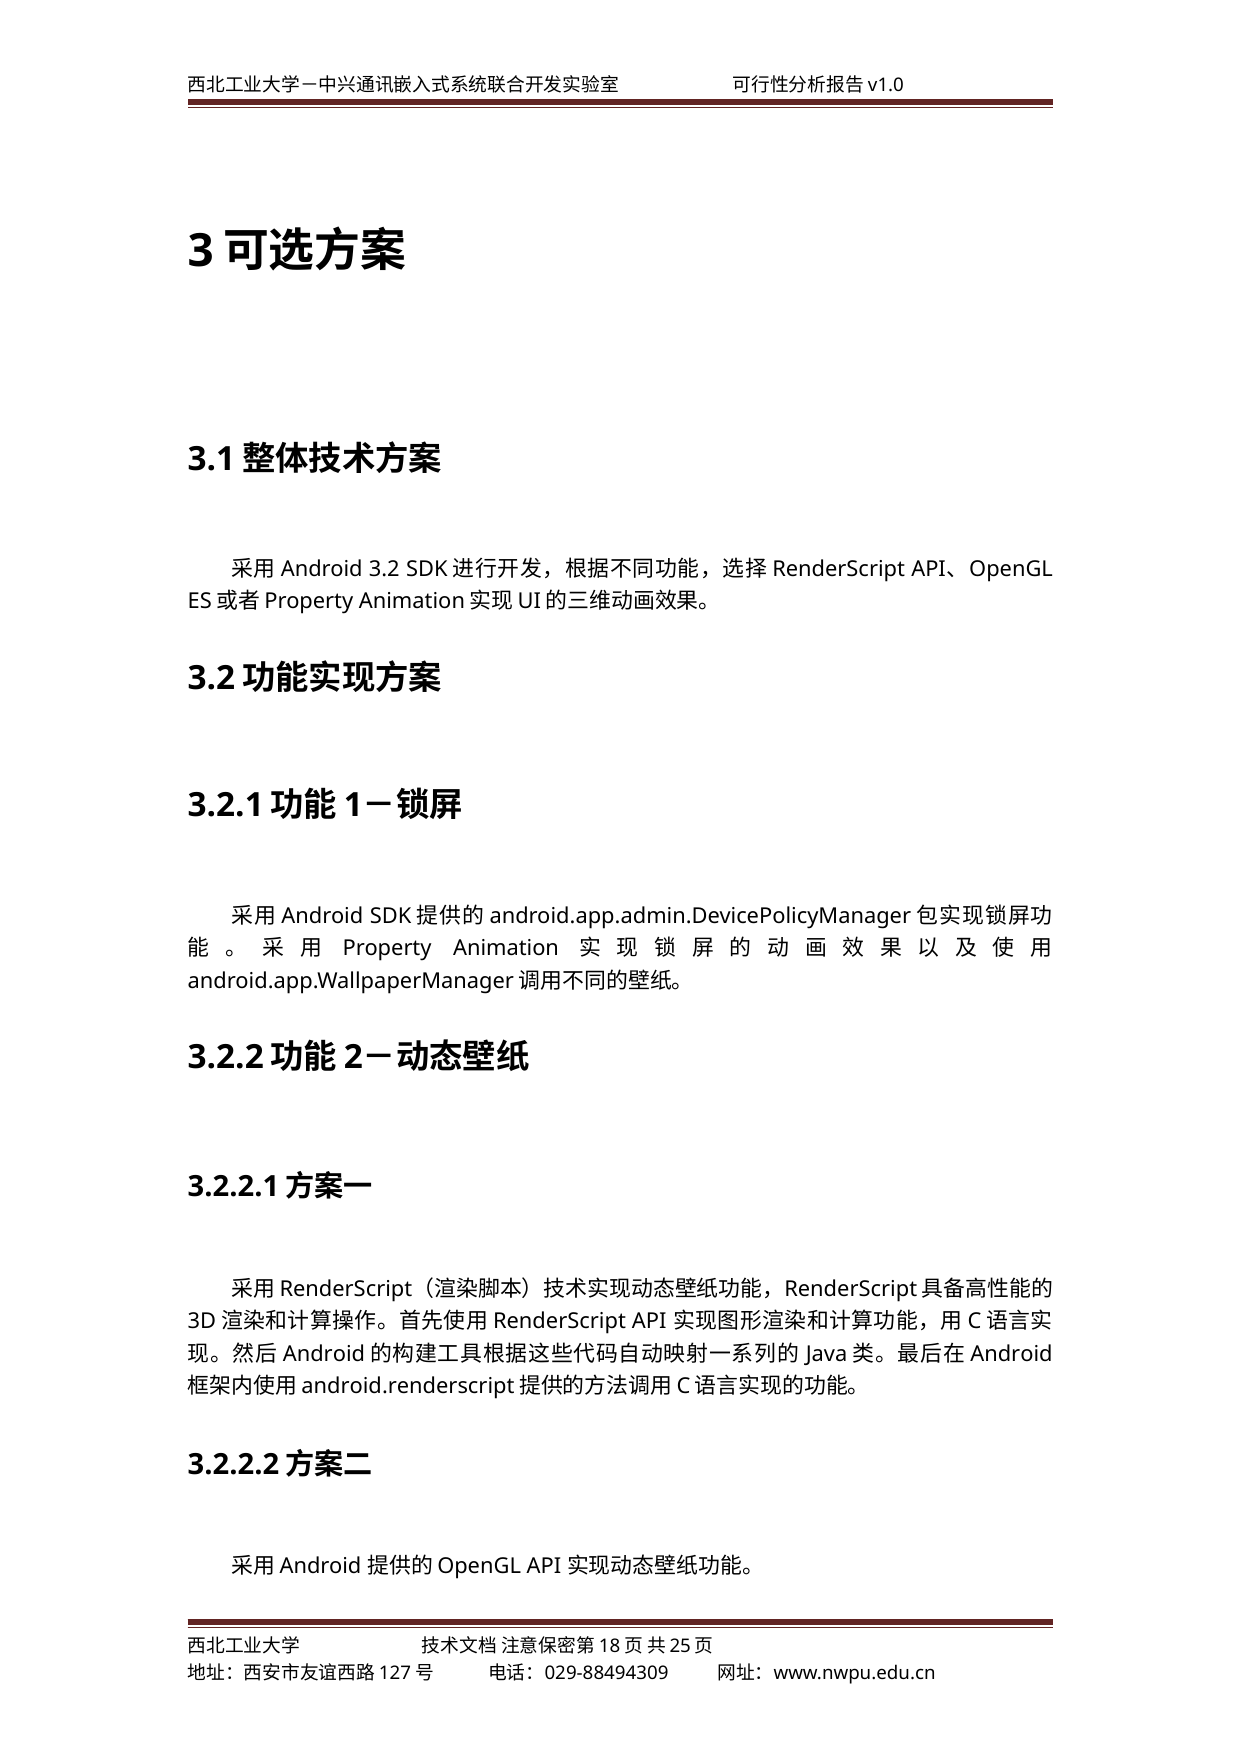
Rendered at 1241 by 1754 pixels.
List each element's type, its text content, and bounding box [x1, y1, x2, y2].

subtitle 3.2.1功能1－锁屏 [187, 770, 1053, 835]
text 采用Android SDK提供的android.app.admin.DevicePolicyManager包实现锁屏功能。采用Property Animation实现锁屏的动画效果以及使用android.app.WallpaperManager调用不同的壁纸。 [187, 897, 1053, 995]
text 采用Android 3.2 SDK进行开发，根据不同功能，选择RenderScript API、OpenGL ES或者Property Animation实现UI的三维动画效果。 [187, 550, 1053, 615]
subtitle 3.2.2.1方案一 [187, 1151, 1053, 1216]
subtitle 3.2.2.2方案二 [187, 1429, 1053, 1494]
subtitle 3可选方案 [187, 197, 1053, 295]
subtitle 3.2功能实现方案 [187, 642, 1053, 707]
subtitle 3.2.2功能2－动态壁纸 [187, 1022, 1053, 1087]
text 采用Android 提供的OpenGL API 实现动态壁纸功能。 [187, 1548, 1053, 1581]
text 采用RenderScript（渲染脚本）技术实现动态壁纸功能，RenderScript具备高性能的3D渲染和计算操作。首先使用RenderScript API 实现图形渲染和计算功能，用C语言实现。然后Android的构建工具根据这些代码自动映射一系列的Java类。最后在Android 框架内使用android.renderscript提供的方法调用C语言实现的功能。 [187, 1270, 1053, 1400]
subtitle 3.1整体技术方案 [187, 423, 1053, 488]
